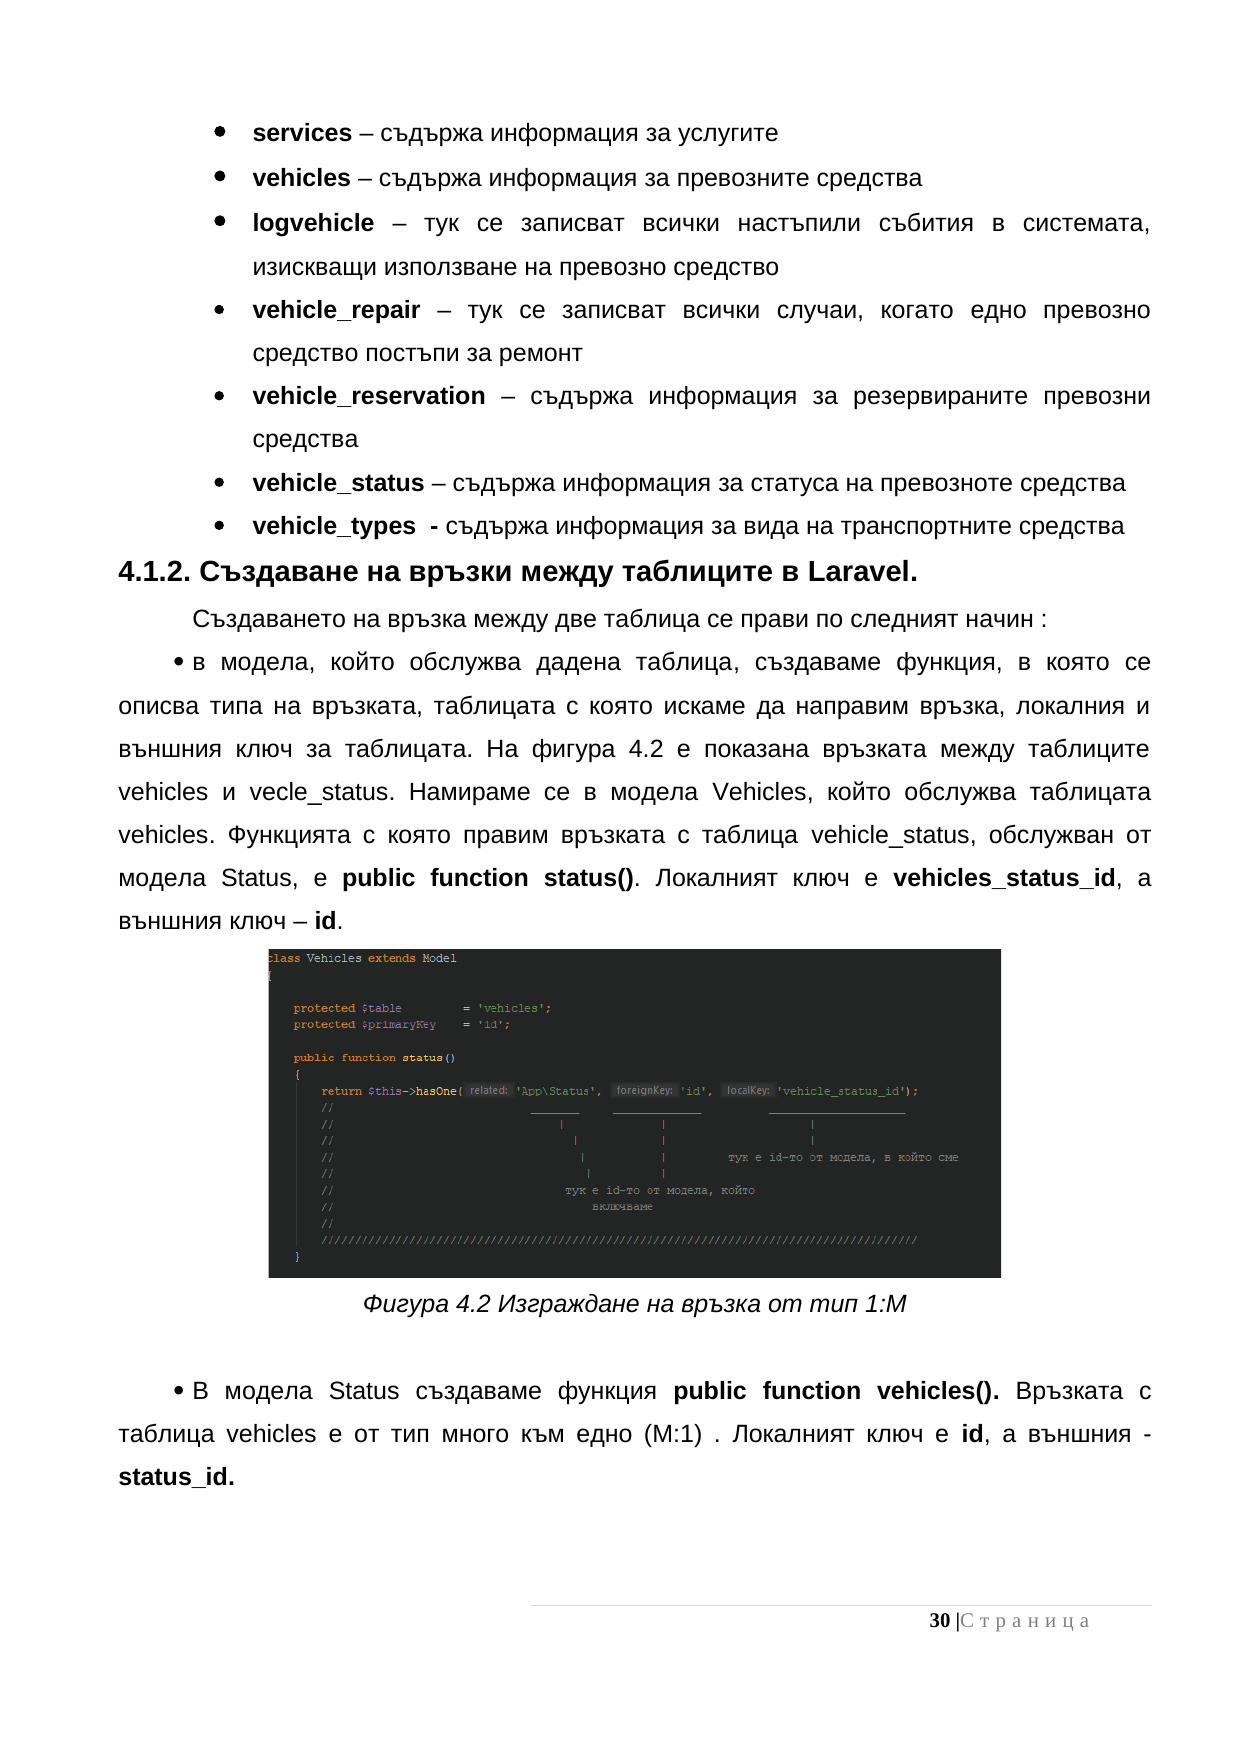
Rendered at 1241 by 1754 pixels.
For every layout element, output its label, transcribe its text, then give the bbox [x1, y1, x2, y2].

picture [268, 949, 1002, 1278]
text Създаването на връзка между две таблица се прави по следният начин : [118, 604, 1152, 633]
text Фигура 4.2 Изграждане на връзка от тип 1:М [118, 1289, 1152, 1318]
list vehicle_reservation – съдържа информация за резервираните превозни средства [215, 381, 1152, 453]
subtitle 4.1.2. Създаване на връзки между таблиците в Laravel. [118, 554, 1152, 587]
list В модела Status създаваме функция public function vehicles(). Връзката с таблица vehicles e от тип много към едно (М:1) . Локалният ключ е id, а външния - status_id. [118, 1376, 1152, 1491]
list в модела, който обслужва дадена таблица, създаваме функция, в която се описва типа на връзката, таблицата с която искаме да направим връзка, локалния и външния ключ за таблицата. На фигура 4.2 е показана връзката между таблиците vehicles и vecle_status. Намираме се в модела Vehicles, който обслужва таблицата vehicles. Функцията с която правим връзката с таблица vehicle_status, обслужван от модела Status, е public function status(). Локалният ключ е vehicles_status_id, а външния ключ – id. [118, 647, 1152, 935]
list vehicles – съдържа информация за превозните средства [215, 163, 1152, 193]
list vehicle_repair – тук се записват всички случаи, когато едно превозно средство постъпи за ремонт [215, 295, 1152, 367]
list services – съдържа информация за услугите [215, 118, 1152, 148]
list vehicle_status – съдържа информация за статуса на превозноте средства [215, 467, 1152, 496]
list vehicle_types - съдържа информация за вида на транспортните средства [215, 511, 1152, 539]
list logvehicle – тук се записват всички настъпили събития в системата, изискващи използване на превозно средство [215, 207, 1152, 280]
